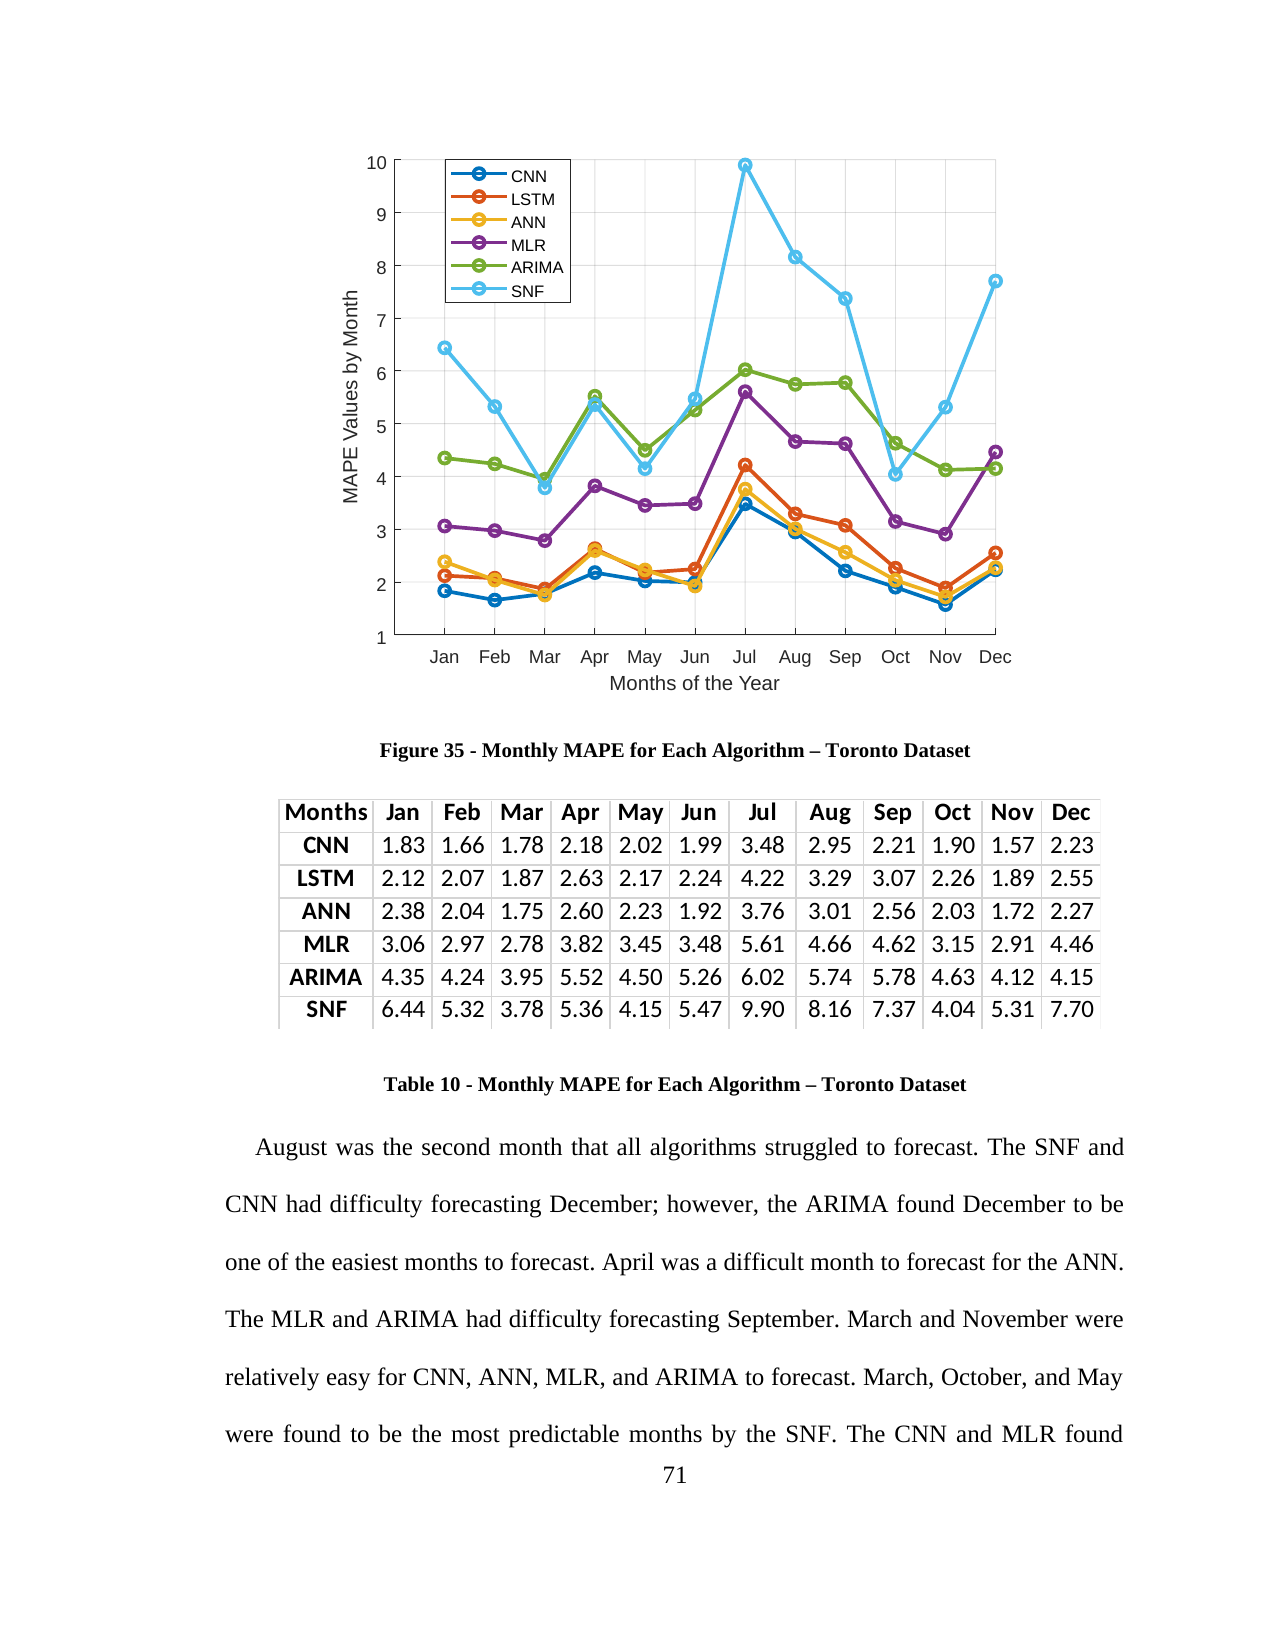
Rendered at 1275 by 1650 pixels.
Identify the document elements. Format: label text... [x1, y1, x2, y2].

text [225, 1132, 1125, 1448]
